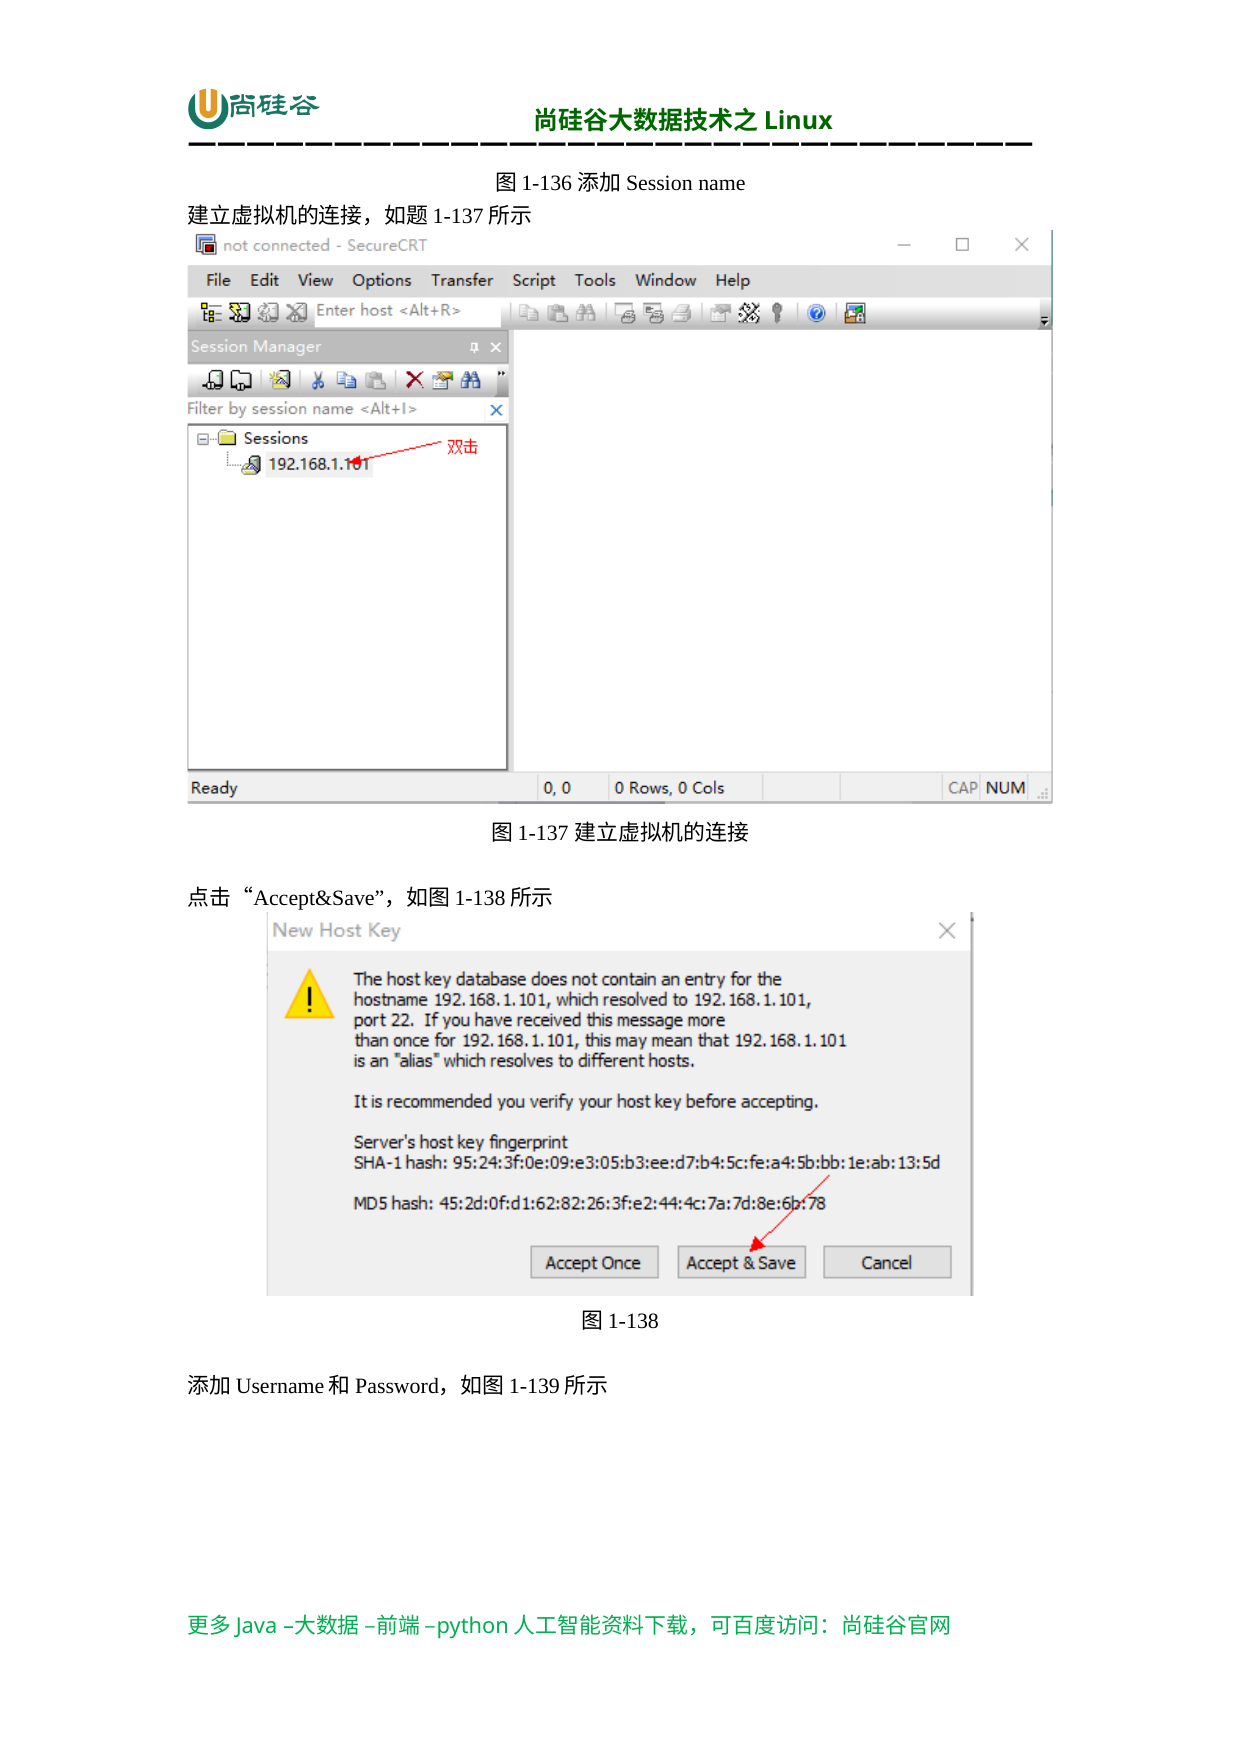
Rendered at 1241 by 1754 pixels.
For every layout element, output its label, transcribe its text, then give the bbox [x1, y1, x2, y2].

picture [187, 88, 321, 130]
text 图1-137 建立虚拟机的连接 [187, 815, 1053, 847]
text 点击“Accept&Save”，如图1-138所示 [187, 880, 1053, 912]
text 建立虚拟机的连接，如题1-137所示 [187, 197, 1053, 230]
text 添加Username和Password，如图1-139所示 [187, 1367, 1053, 1400]
picture [266, 912, 974, 1296]
picture [187, 230, 1053, 804]
text 图1-136 添加Session name [187, 165, 1053, 197]
text 图1-138 [187, 1302, 1053, 1335]
